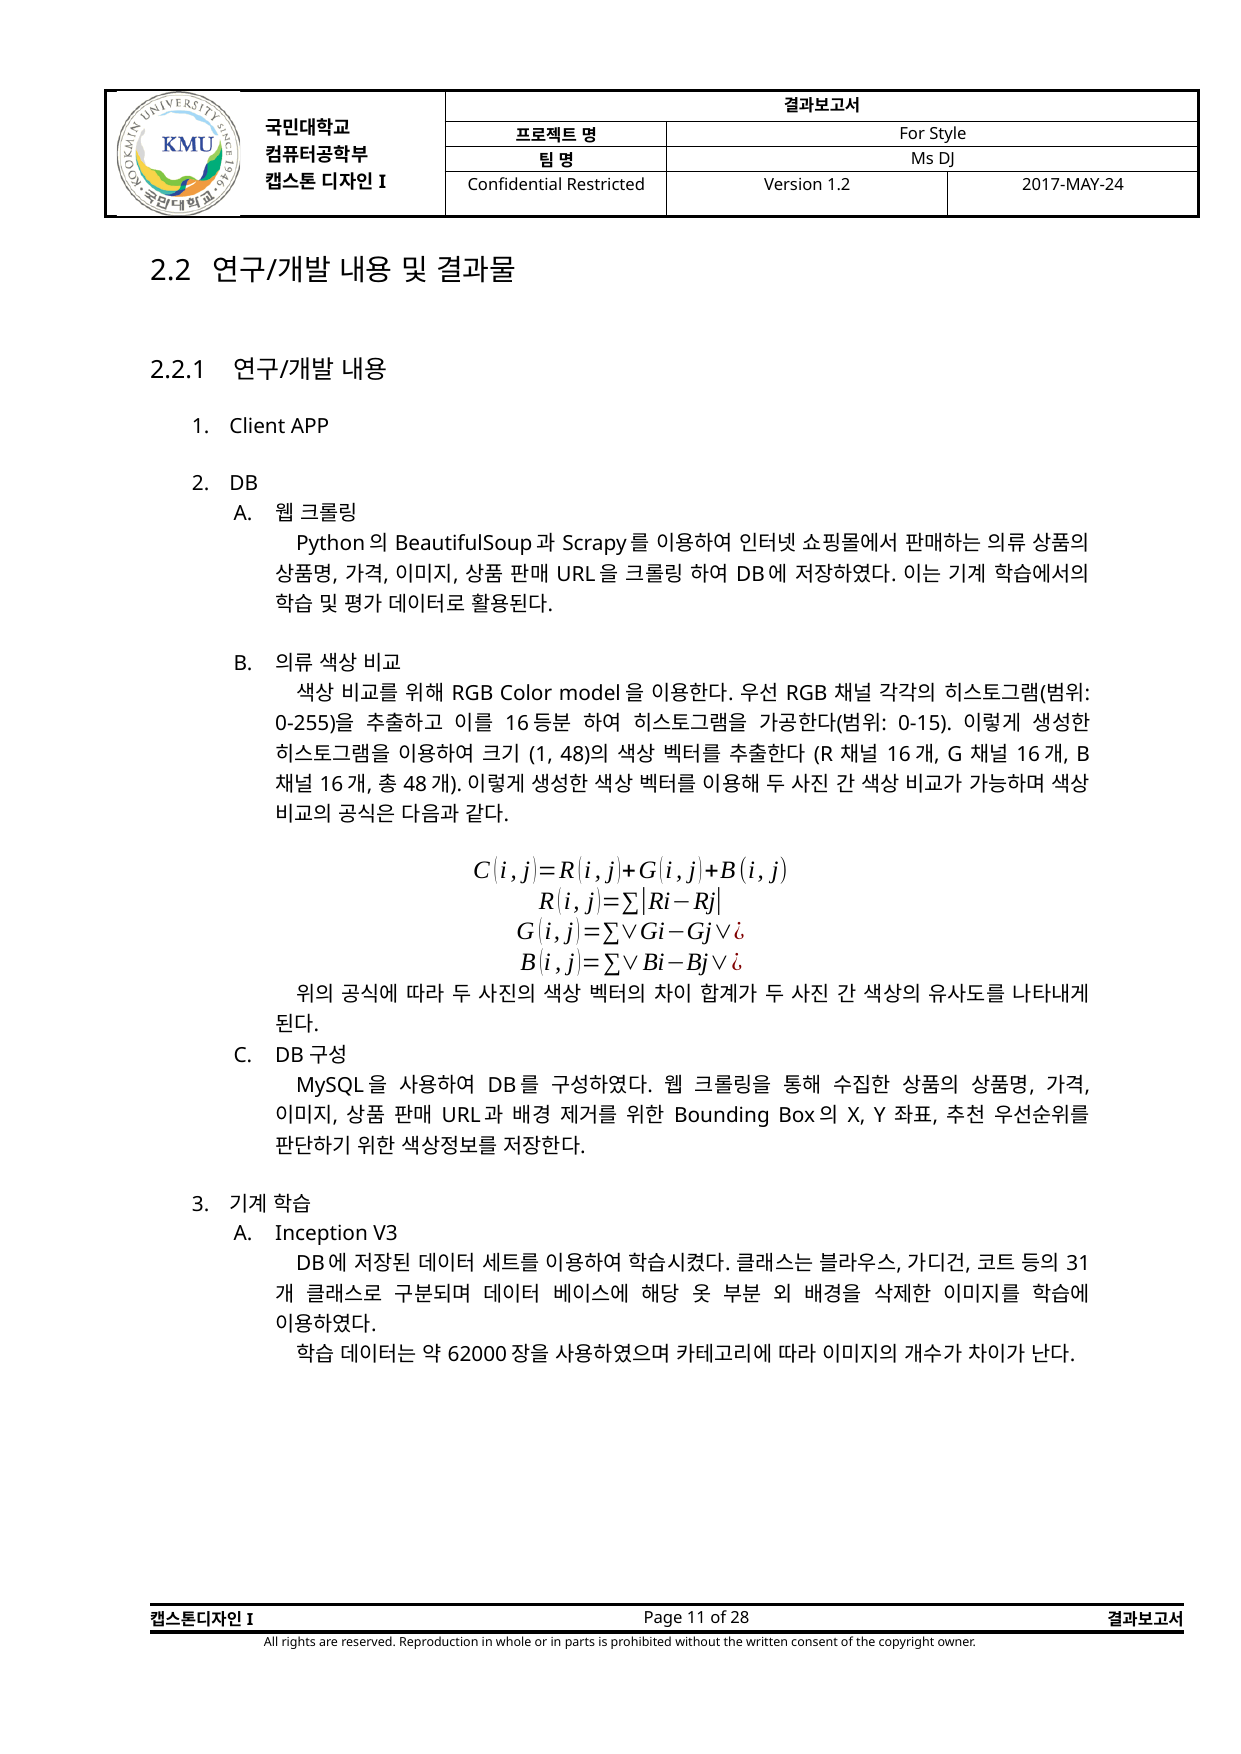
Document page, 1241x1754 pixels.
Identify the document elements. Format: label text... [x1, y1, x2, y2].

list Client APP [192, 411, 1090, 439]
list 웹 크롤링 [233, 496, 1090, 527]
list DB에 저장된 데이터 세트를 이용하여 학습시켰다. 클래스는 블라우스, 가디건, 코트 등의 31개 클래스로 구분되며 데이터 베이스에 해당 옷 부분 외 배경을 삭제한 이미지를 학습에 이용하였다. [275, 1246, 1090, 1337]
subtitle 연구/개발 내용 [150, 350, 1090, 386]
list 기계 학습 [192, 1188, 1090, 1218]
list Python의 BeautifulSoup과 Scrapy를 이용하여 인터넷 쇼핑몰에서 판매하는 의류 상품의 상품명, 가격, 이미지, 상품 판매 URL을 크롤링 하여 DB에 저장하였다. 이는 기계 학습에서의 학습 및 평가 데이터로 활용된다. [275, 527, 1090, 617]
list DB 구성 [233, 1038, 1090, 1068]
list 학습 데이터는 약 62000장을 사용하였으며 카테고리에 따라 이미지의 개수가 차이가 난다. [275, 1337, 1090, 1368]
picture [116, 91, 241, 216]
subtitle 연구/개발 내용 및 결과물 [150, 247, 1090, 289]
list MySQL을 사용하여 DB를 구성하였다. 웹 크롤링을 통해 수집한 상품의 상품명, 가격, 이미지, 상품 판매 URL과 배경 제거를 위한 Bounding Box의 X, Y 좌표, 추천 우선순위를 판단하기 위한 색상정보를 저장한다. [275, 1068, 1090, 1159]
list 색상 비교를 위해 RGB Color model을 이용한다. 우선 RGB 채널 각각의 히스토그램(범위: 0-255)을 추출하고 이를 16등분 하여 히스토그램을 가공한다(범위: 0-15). 이렇게 생성한 히스토그램을 이용하여 크기 (1, 48)의 색상 벡터를 추출한다 (R 채널 16개, G 채널 16개, B 채널 16개, 총 48개). 이렇게 생성한 색상 벡터를 이용해 두 사진 간 색상 비교가 가능하며 색상 비교의 공식은 다음과 같다. [275, 676, 1090, 828]
list DB [192, 468, 1090, 496]
text 위의 공식에 따라 두 사진의 색상 벡터의 차이 합계가 두 사진 간 색상의 유사도를 나타내게 된다. [275, 977, 1090, 1038]
list 의류 색상 비교 [233, 646, 1090, 676]
list Inception V3 [233, 1218, 1090, 1246]
